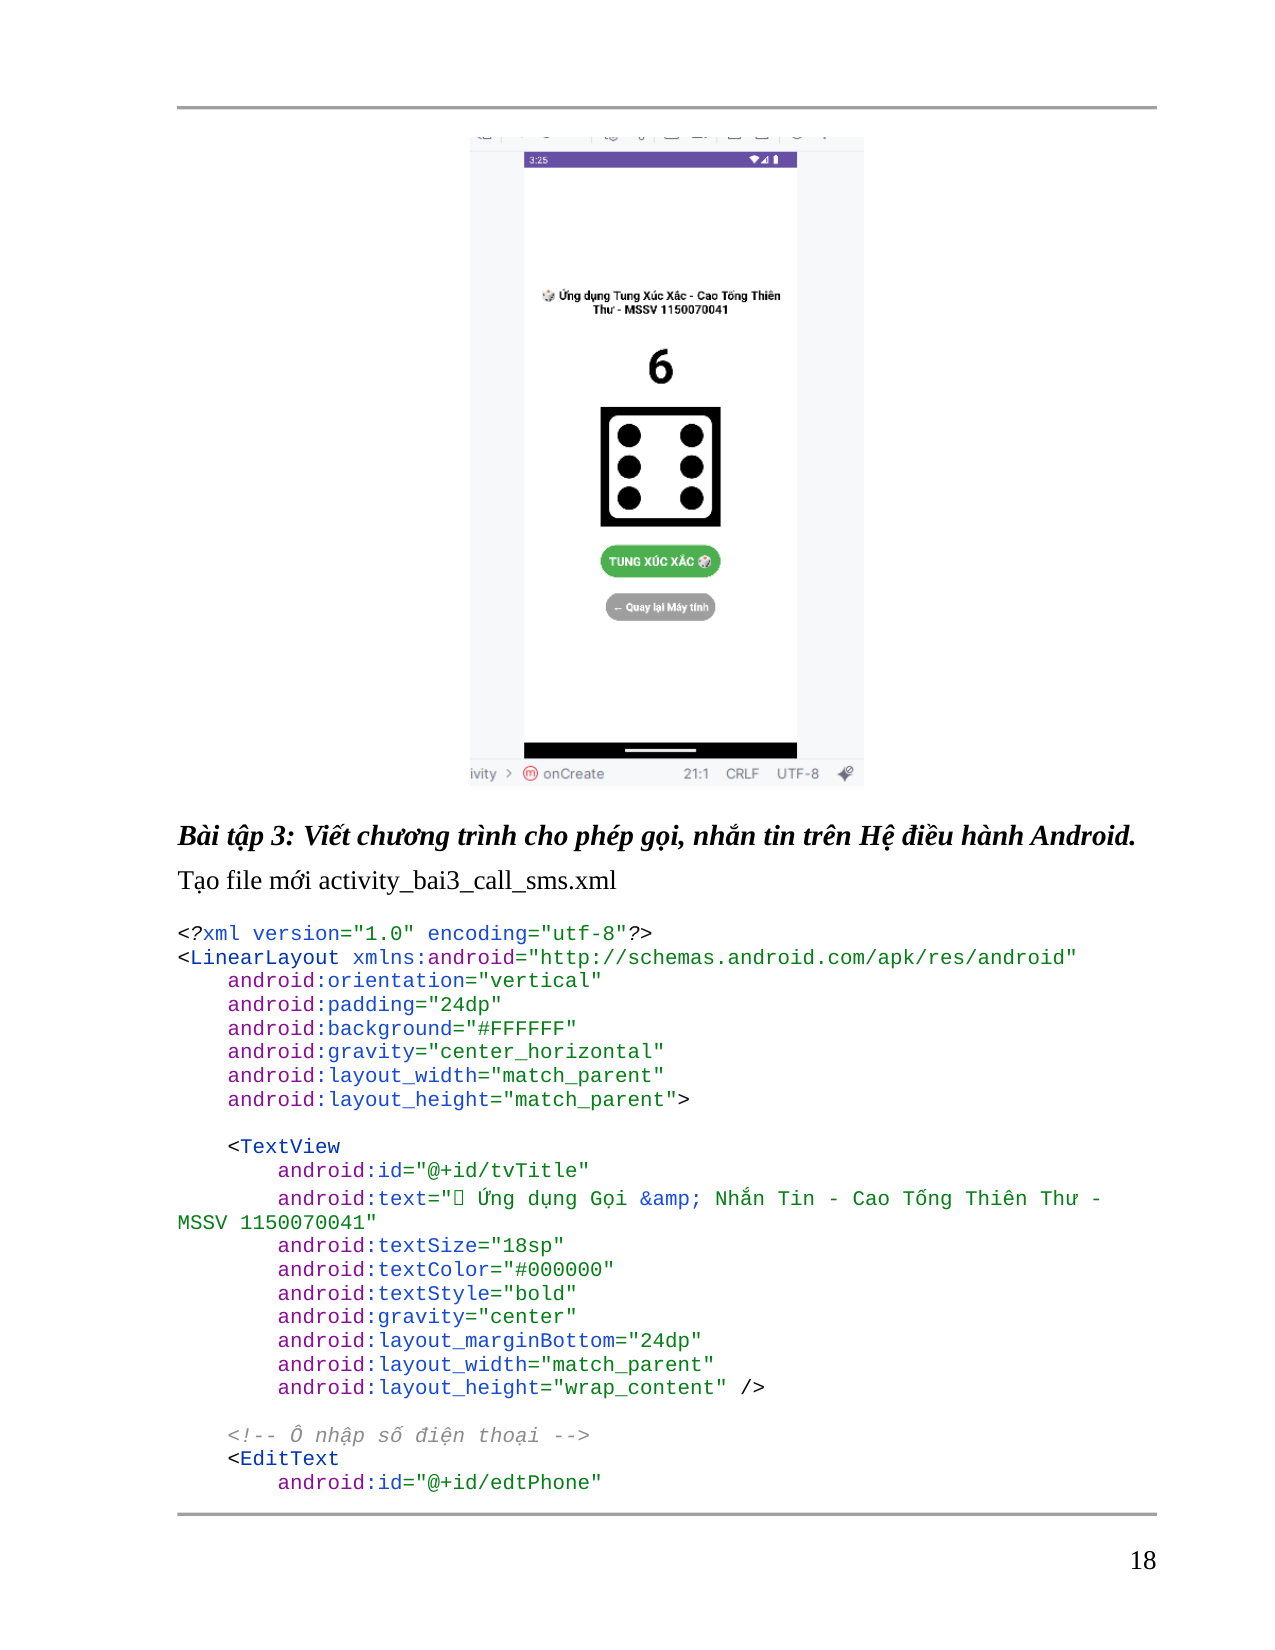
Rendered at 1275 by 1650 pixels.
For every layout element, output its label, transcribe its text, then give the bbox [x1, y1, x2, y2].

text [177, 923, 1157, 1496]
text Tạo file mới activity_bai3_call_sms.xml [177, 864, 1156, 895]
picture [469, 137, 864, 786]
subtitle Bài tập 3: Viết chương trình cho phép gọi, nhắn tin trên Hệ điều hành Android. [177, 818, 1156, 851]
